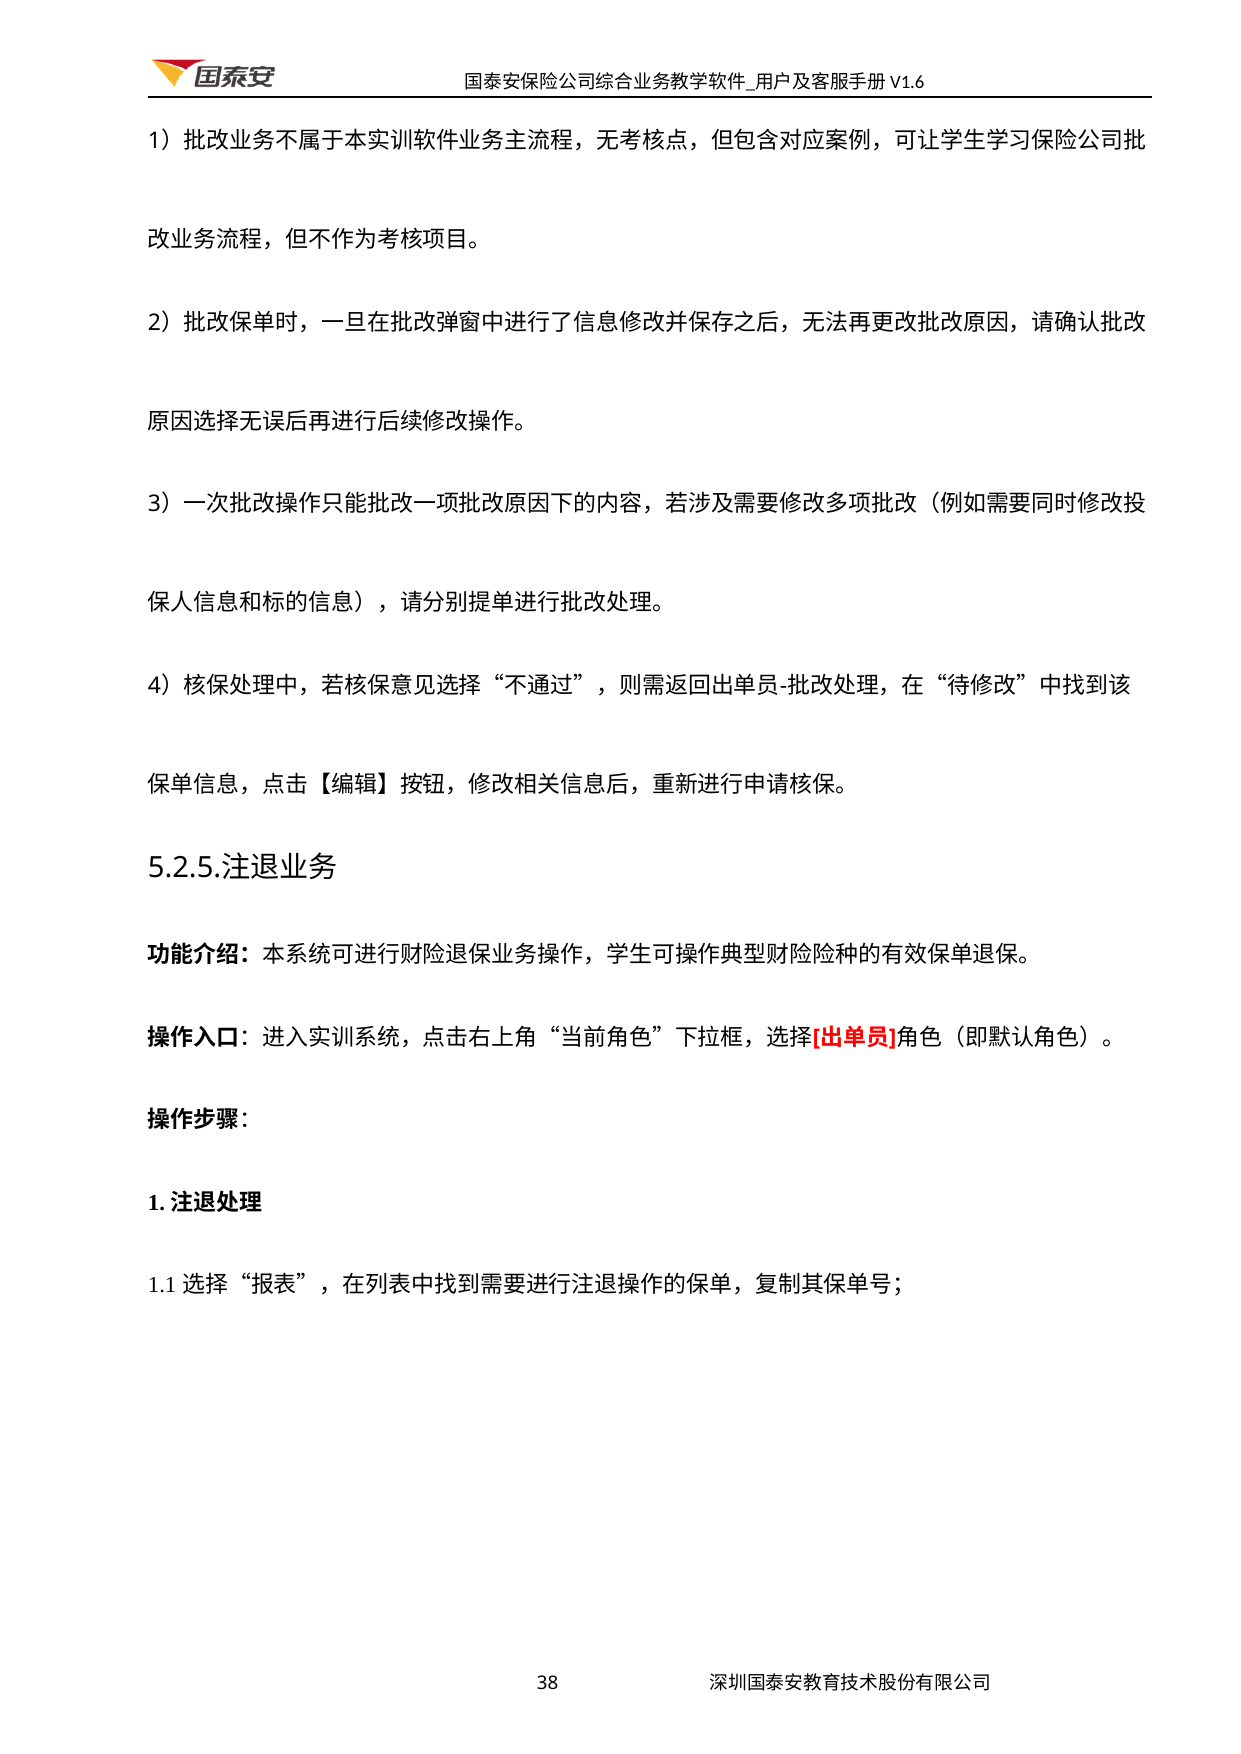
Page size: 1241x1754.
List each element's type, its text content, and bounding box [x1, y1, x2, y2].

text 1.1 选择“报表”，在列表中找到需要进行注退操作的保单，复制其保单号； [148, 1250, 1152, 1316]
text 操作步骤： [148, 1085, 1152, 1151]
text 1. 注退处理 [148, 1167, 1152, 1233]
text 3）一次批改操作只能批改一项批改原因下的内容，若涉及需要修改多项批改（例如需要同时修改投保人信息和标的信息），请分别提单进行批改处理。 [148, 469, 1152, 634]
text 1）批改业务不属于本实训软件业务主流程，无考核点，但包含对应案例，可让学生学习保险公司批改业务流程，但不作为考核项目。 [148, 106, 1152, 271]
subtitle 注退业务 [148, 832, 1152, 898]
text 4）核保处理中，若核保意见选择“不通过”，则需返回出单员-批改处理，在“待修改”中找到该保单信息，点击【编辑】按钮，修改相关信息后，重新进行申请核保。 [148, 651, 1152, 816]
picture [147, 59, 278, 89]
text 2）批改保单时，一旦在批改弹窗中进行了信息修改并保存之后，无法再更改批改原因，请确认批改原因选择无误后再进行后续修改操作。 [148, 287, 1152, 452]
text 功能介绍：本系统可进行财险退保业务操作，学生可操作典型财险险种的有效保单退保。 [148, 919, 1152, 985]
text 操作入口：进入实训系统，点击右上角“当前角色”下拉框，选择[出单员]角色（即默认角色）。 [148, 1002, 1152, 1068]
